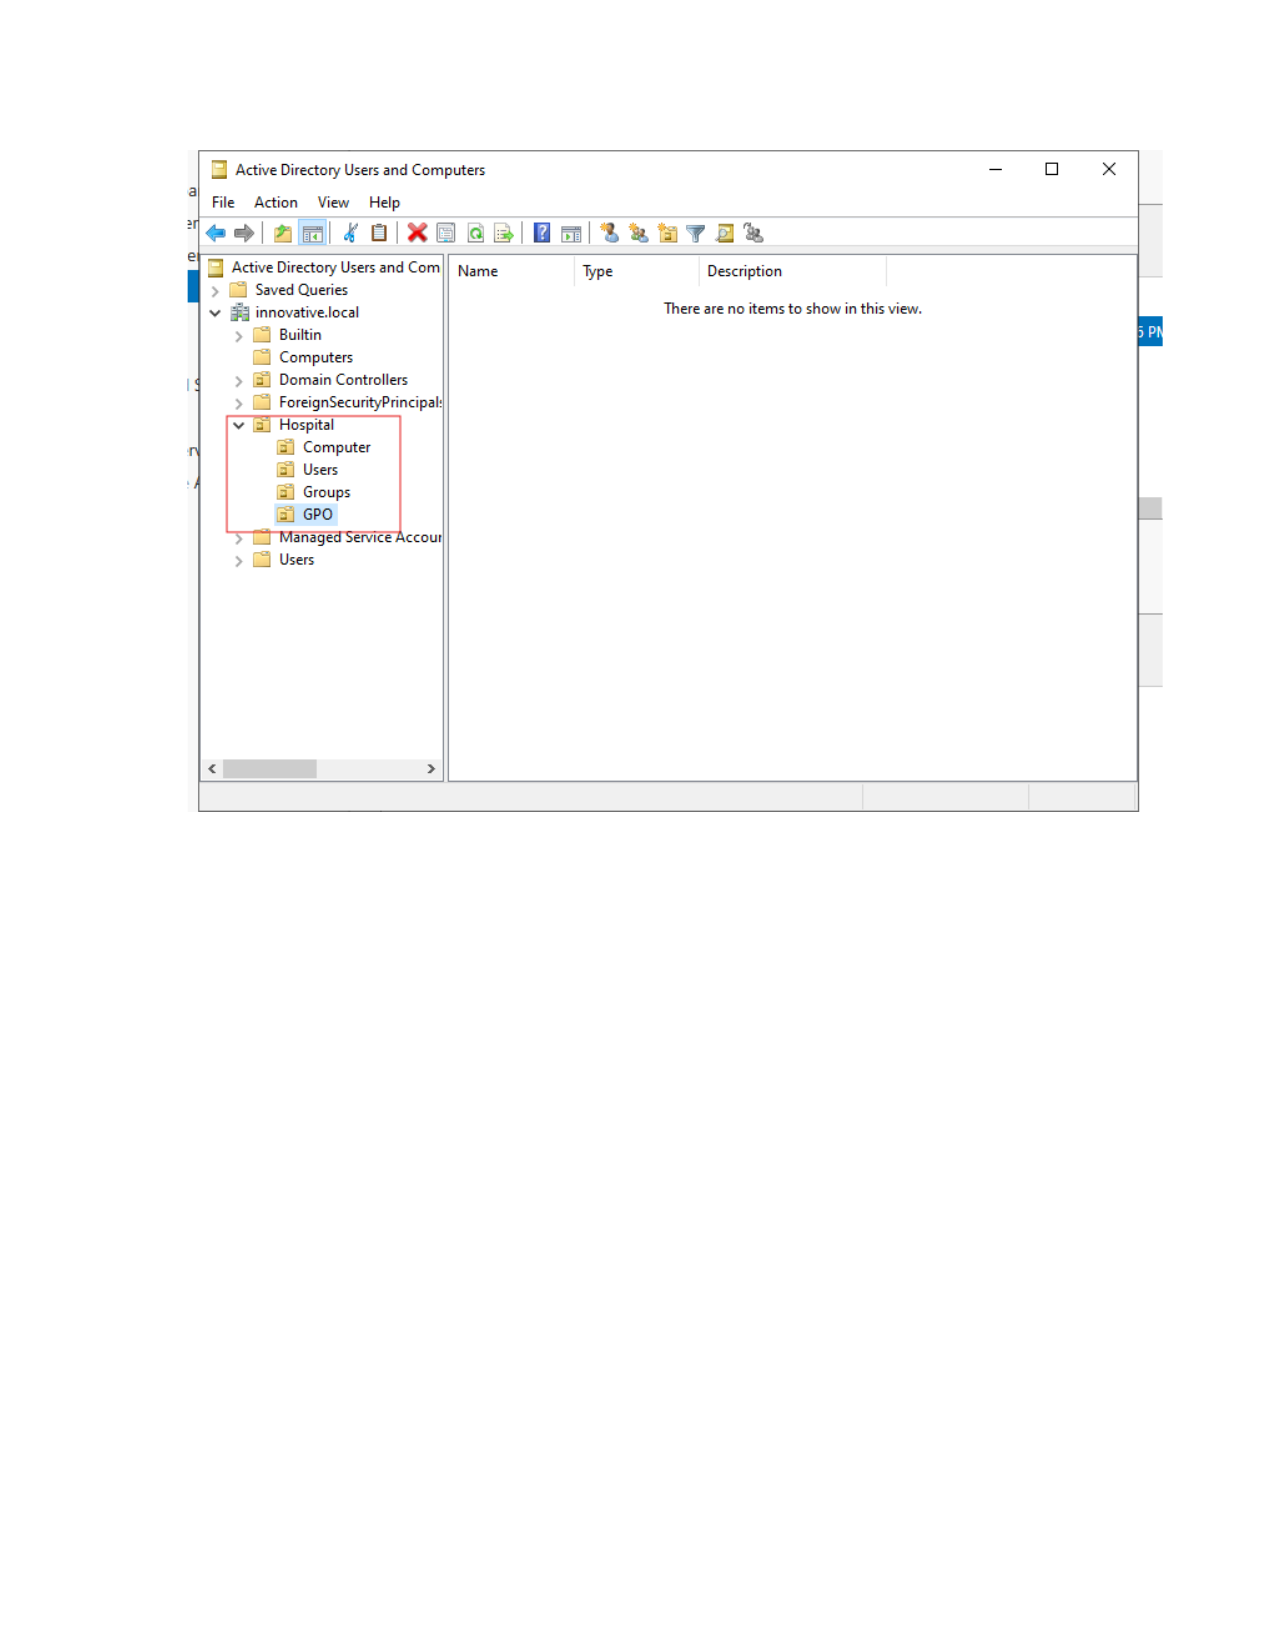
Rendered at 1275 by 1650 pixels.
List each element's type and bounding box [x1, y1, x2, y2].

picture [187, 150, 1163, 812]
